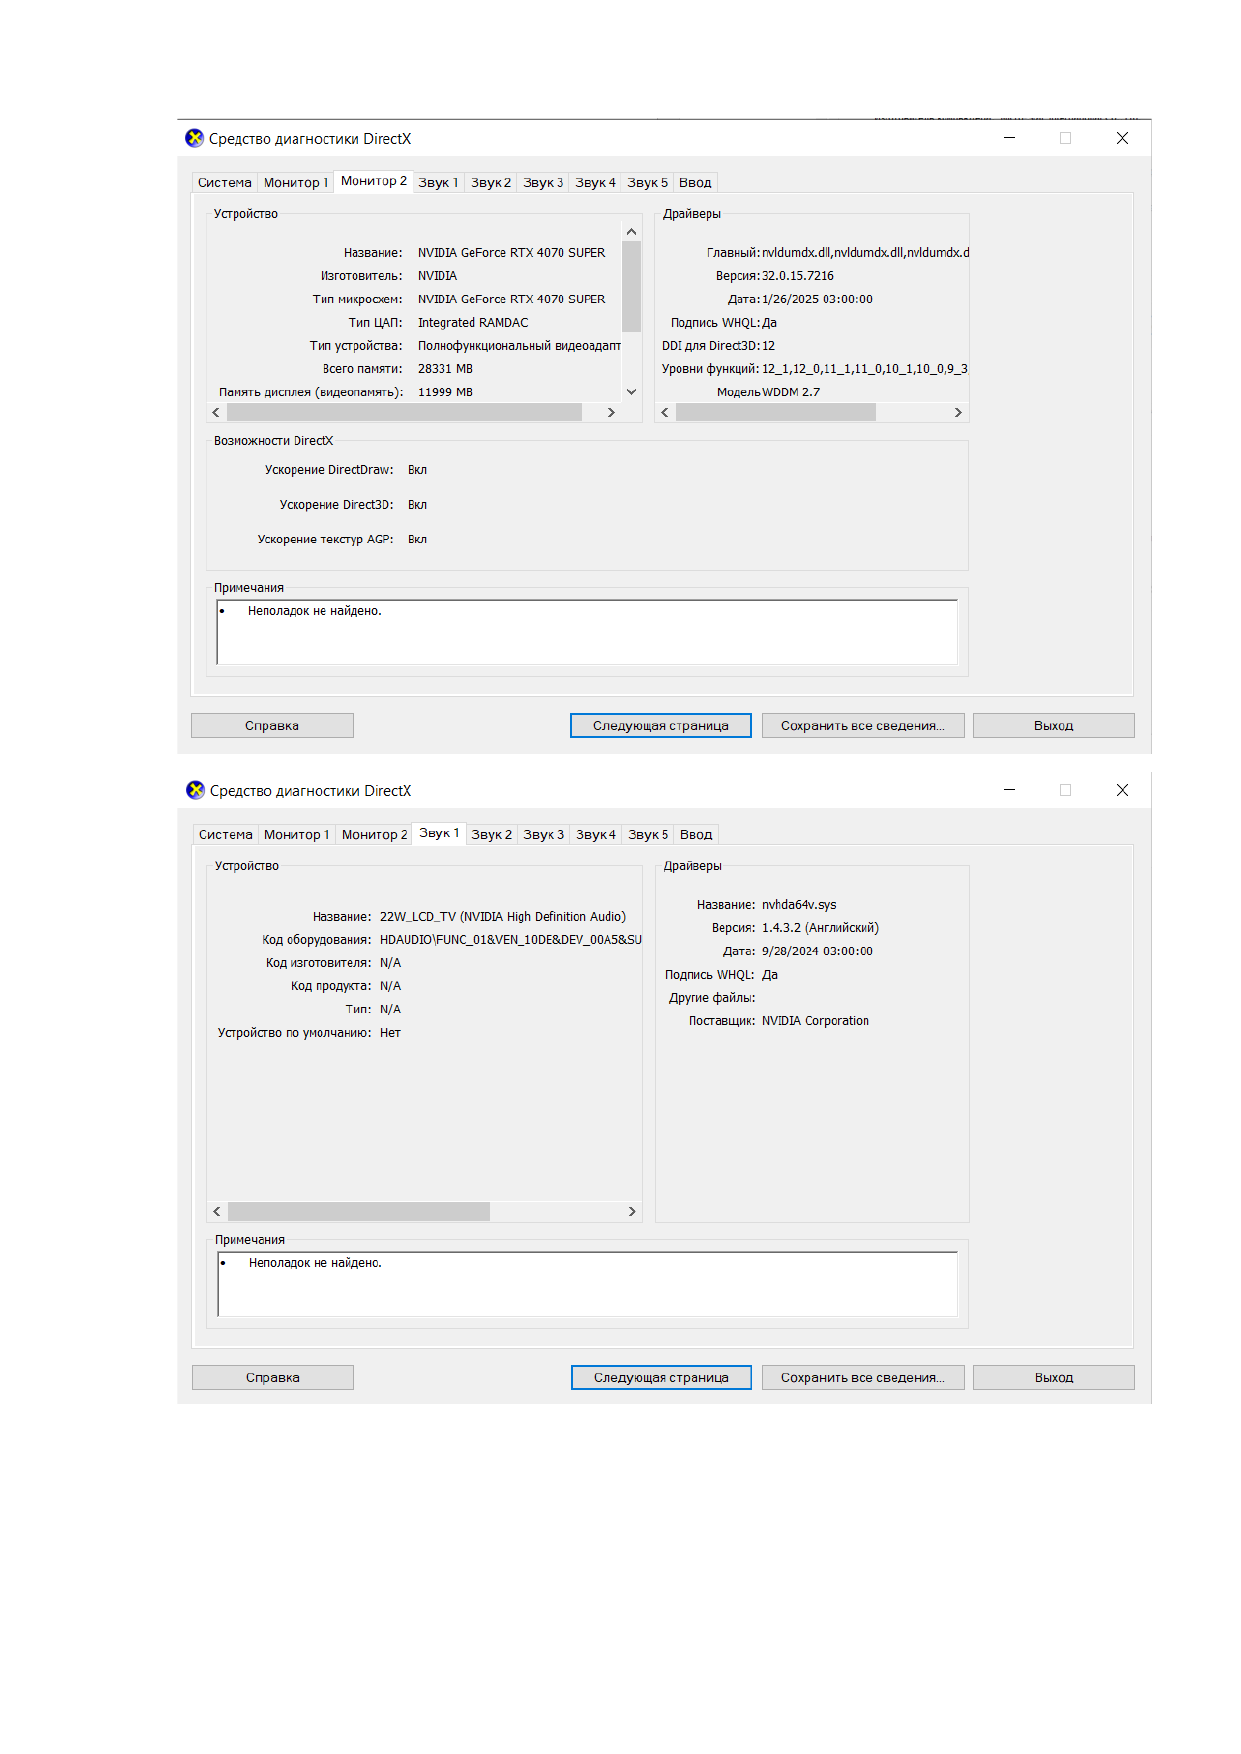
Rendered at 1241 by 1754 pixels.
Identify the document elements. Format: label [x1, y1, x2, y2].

picture [177, 118, 1152, 754]
picture [177, 772, 1152, 1404]
